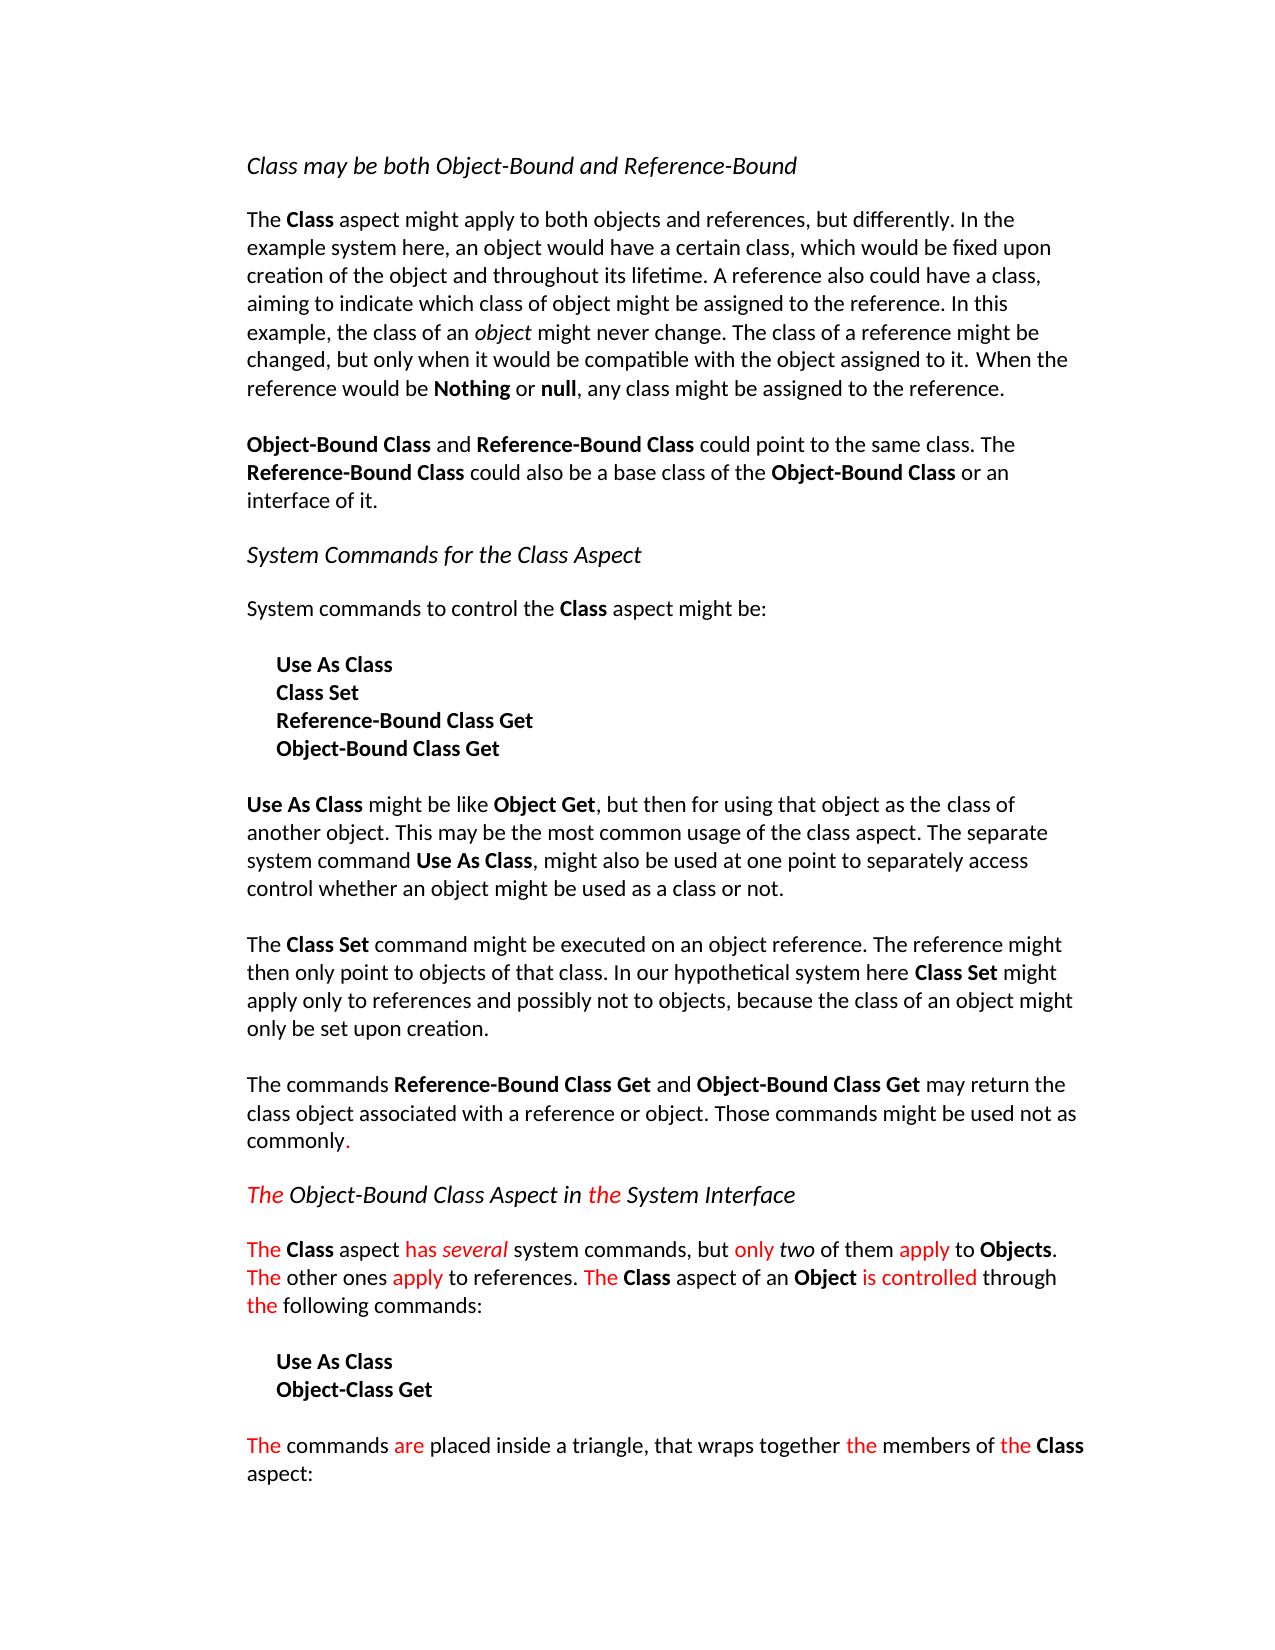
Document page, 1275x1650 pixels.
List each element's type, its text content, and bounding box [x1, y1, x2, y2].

subtitle Class may be both Object-Bound and Reference-Bound [247, 150, 1087, 181]
text The Class aspect might apply to both objects and references, but differently. In the example system here, an object would have a certain class, which would be fixed upon creation of the object and throughout its lifetime. A reference also could have a class, aiming to indicate which class of object might be assigned to the reference. In this example, the class of an object might never change. The class of a reference might be changed, but only when it would be compatible with the object assigned to it. When the reference would be Nothing or null, any class might be assigned to the reference. [247, 206, 1087, 402]
text Object-Bound Class Get [276, 734, 1087, 762]
text Use As Class [276, 1347, 1087, 1375]
text System commands to control the Class aspect might be: [247, 594, 1087, 622]
text The commands Reference-Bound Class Get and Object-Bound Class Get may return the class object associated with a reference or object. Those commands might be used not as commonly. [247, 1071, 1087, 1155]
text Reference-Bound Class Get [276, 706, 1087, 734]
text Class Set [276, 678, 1087, 706]
text Object-Class Get [276, 1375, 1087, 1403]
subtitle System Commands for the Class Aspect [247, 539, 1087, 569]
text The Class Set command might be executed on an object reference. The reference might then only point to objects of that class. In our hypothetical system here Class Set might apply only to references and possibly not to objects, because the class of an object might only be set upon creation. [247, 931, 1087, 1043]
text The Class aspect has several system commands, but only two of them apply to Objects. The other ones apply to references. The Class aspect of an Object is controlled through the following commands: [247, 1235, 1087, 1319]
text Use As Class [276, 650, 1087, 678]
text Use As Class might be like Object Get, but then for using that object as the class of another object. This may be the most common usage of the class aspect. The separate system command Use As Class, might also be used at one point to separately access control whether an object might be used as a class or not. [247, 790, 1087, 902]
subtitle The Object-Bound Class Aspect in the System Interface [247, 1180, 1087, 1210]
text Object-Bound Class and Reference-Bound Class could point to the same class. The Reference-Bound Class could also be a base class of the Object-Bound Class or an interface of it. [247, 430, 1087, 514]
text The commands are placed inside a triangle, that wraps together the members of the Class aspect: [247, 1431, 1087, 1487]
